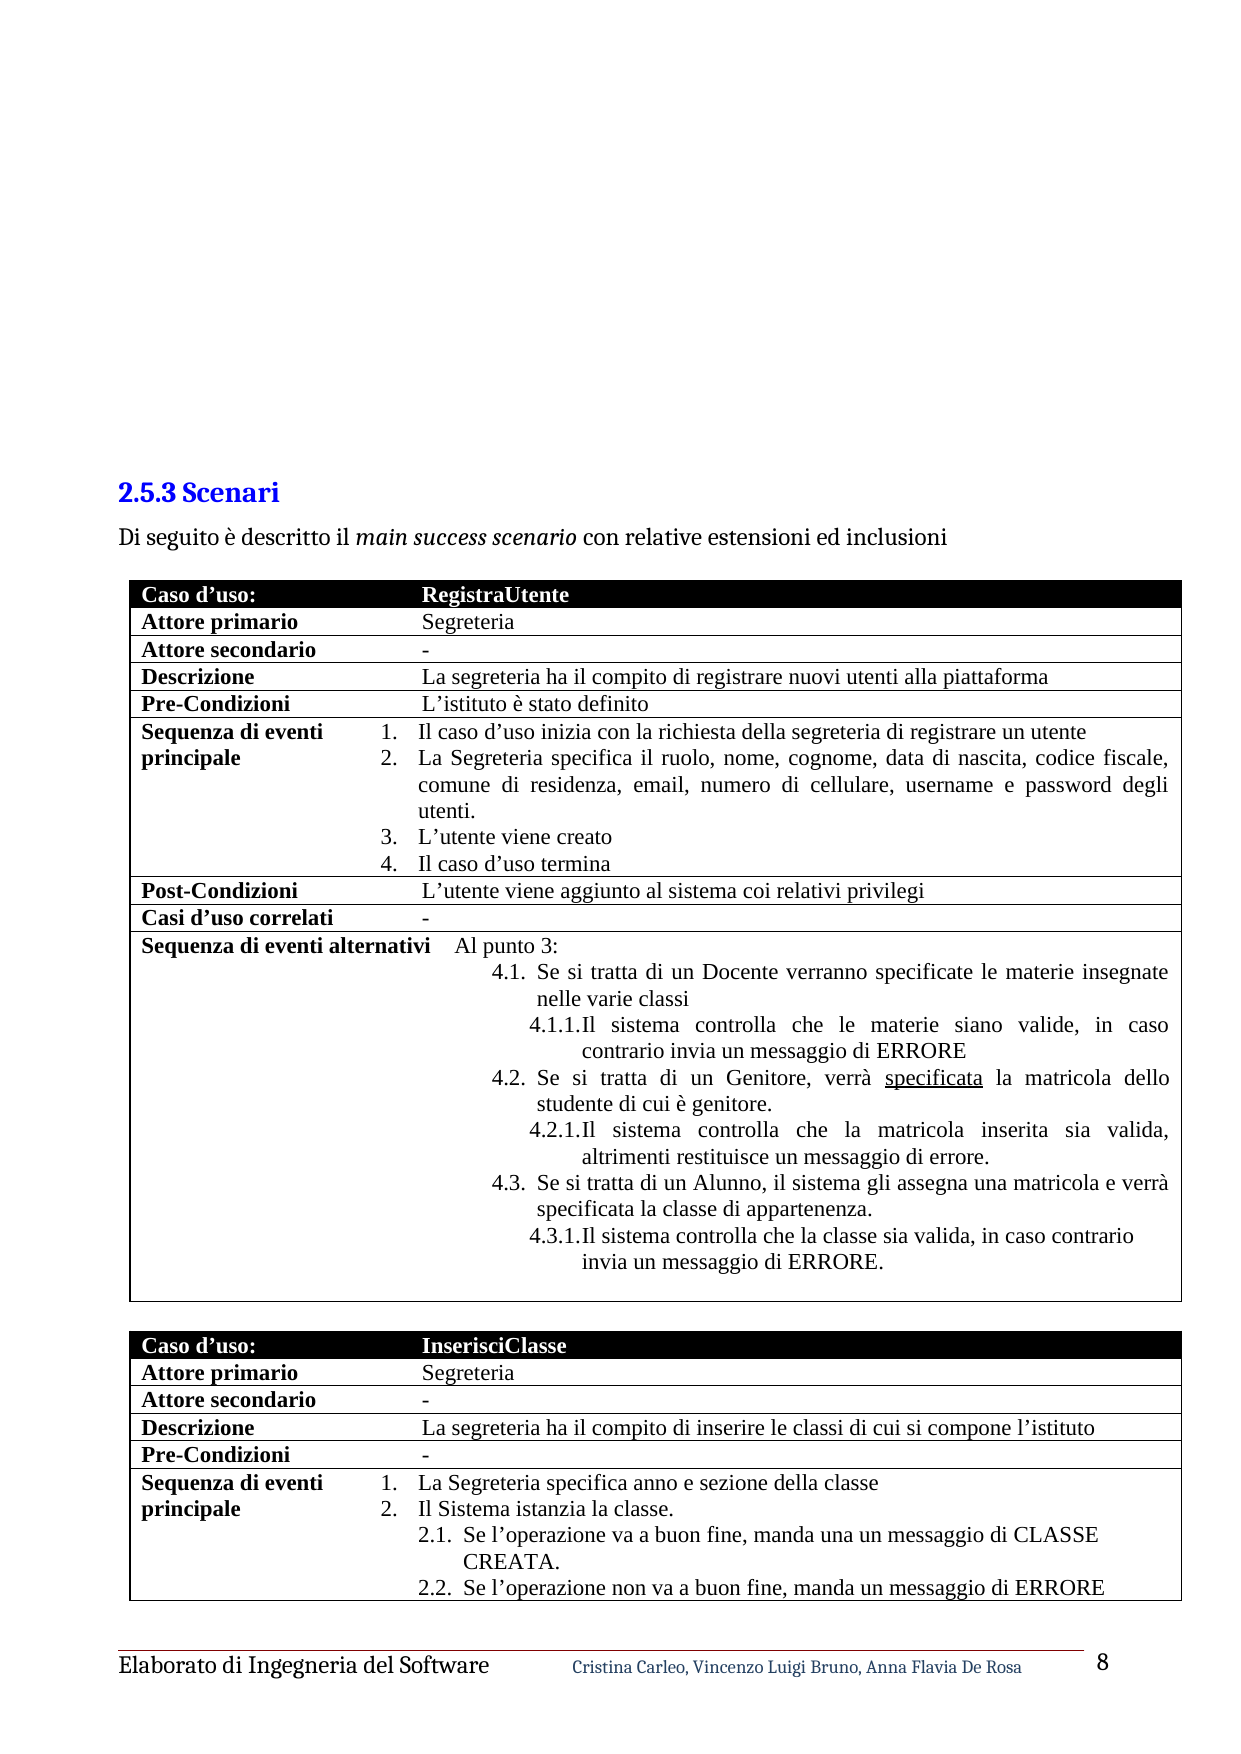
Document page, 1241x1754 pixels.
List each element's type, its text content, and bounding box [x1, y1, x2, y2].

table_cell Pre-Condizioni [131, 691, 410, 717]
table_cell La segreteria ha il compito di registrare nuovi utenti alla piattaforma [410, 663, 1181, 689]
table_cell Il caso d’uso inizia con la richiesta della segreteria di registrare un utente La Segreteria specifica il ruolo, nome, cognome, data di nascita, codice fiscale, comune di residenza, email, numero di cellulare, username e password degli utenti. L’utente viene creato Il caso d’uso termina [369, 718, 1181, 876]
table_cell Attore secondario [131, 1386, 410, 1413]
table_cell Descrizione [131, 1414, 410, 1440]
table_cell Attore secondario [131, 636, 410, 662]
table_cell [131, 1469, 369, 1600]
table_cell L’utente viene aggiunto al sistema coi relativi privilegi [410, 877, 1181, 903]
table_cell - [410, 1441, 1181, 1468]
subtitle Scenari [118, 476, 1122, 510]
table_cell Attore primario [131, 1359, 410, 1385]
table_header Caso d’uso: [131, 1332, 410, 1358]
table_cell Descrizione [131, 663, 410, 689]
text Di seguito è descritto il main success scenario con relative estensioni ed inclusioni [118, 522, 1122, 551]
table_cell Casi d’uso correlati [131, 905, 410, 931]
table_cell Sequenza di eventi alternativi [131, 932, 443, 1301]
table_cell Segreteria [410, 1359, 1181, 1385]
table_cell Post-Condizioni [131, 877, 410, 903]
table_cell Attore primario [131, 608, 410, 635]
table_header RegistraUtente [410, 581, 1181, 607]
table_cell Segreteria [410, 608, 1181, 635]
table_cell Al punto 3: Se si tratta di un Docente verranno specificate le materie insegnate nelle varie classi Il sistema controlla che le materie siano valide, in caso contrario invia un messaggio di ERRORE Se si tratta di un Genitore, verrà specificata la matricola dello studente di cui è genitore. Il sistema controlla che la matricola inserita sia valida, altrimenti restituisce un messaggio di errore. Se si tratta di un Alunno, il sistema gli assegna una matricola e verrà specificata la classe di appartenenza. Il sistema controlla che la classe sia valida, in caso contrario invia un messaggio di ERRORE. [443, 932, 1181, 1301]
table_cell - [410, 636, 1181, 662]
table_cell La segreteria ha il compito di inserire le classi di cui si compone l’istituto [410, 1414, 1181, 1440]
table_cell - [410, 1386, 1181, 1413]
table_cell - [410, 905, 1181, 931]
table_header Caso d’uso: [131, 581, 410, 607]
table_header InserisciClasse [410, 1332, 1181, 1358]
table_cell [369, 1469, 1181, 1600]
table_cell Pre-Condizioni [131, 1441, 410, 1468]
table_cell L’istituto è stato definito [410, 691, 1181, 717]
table_cell Sequenza di eventi principale [131, 718, 369, 876]
